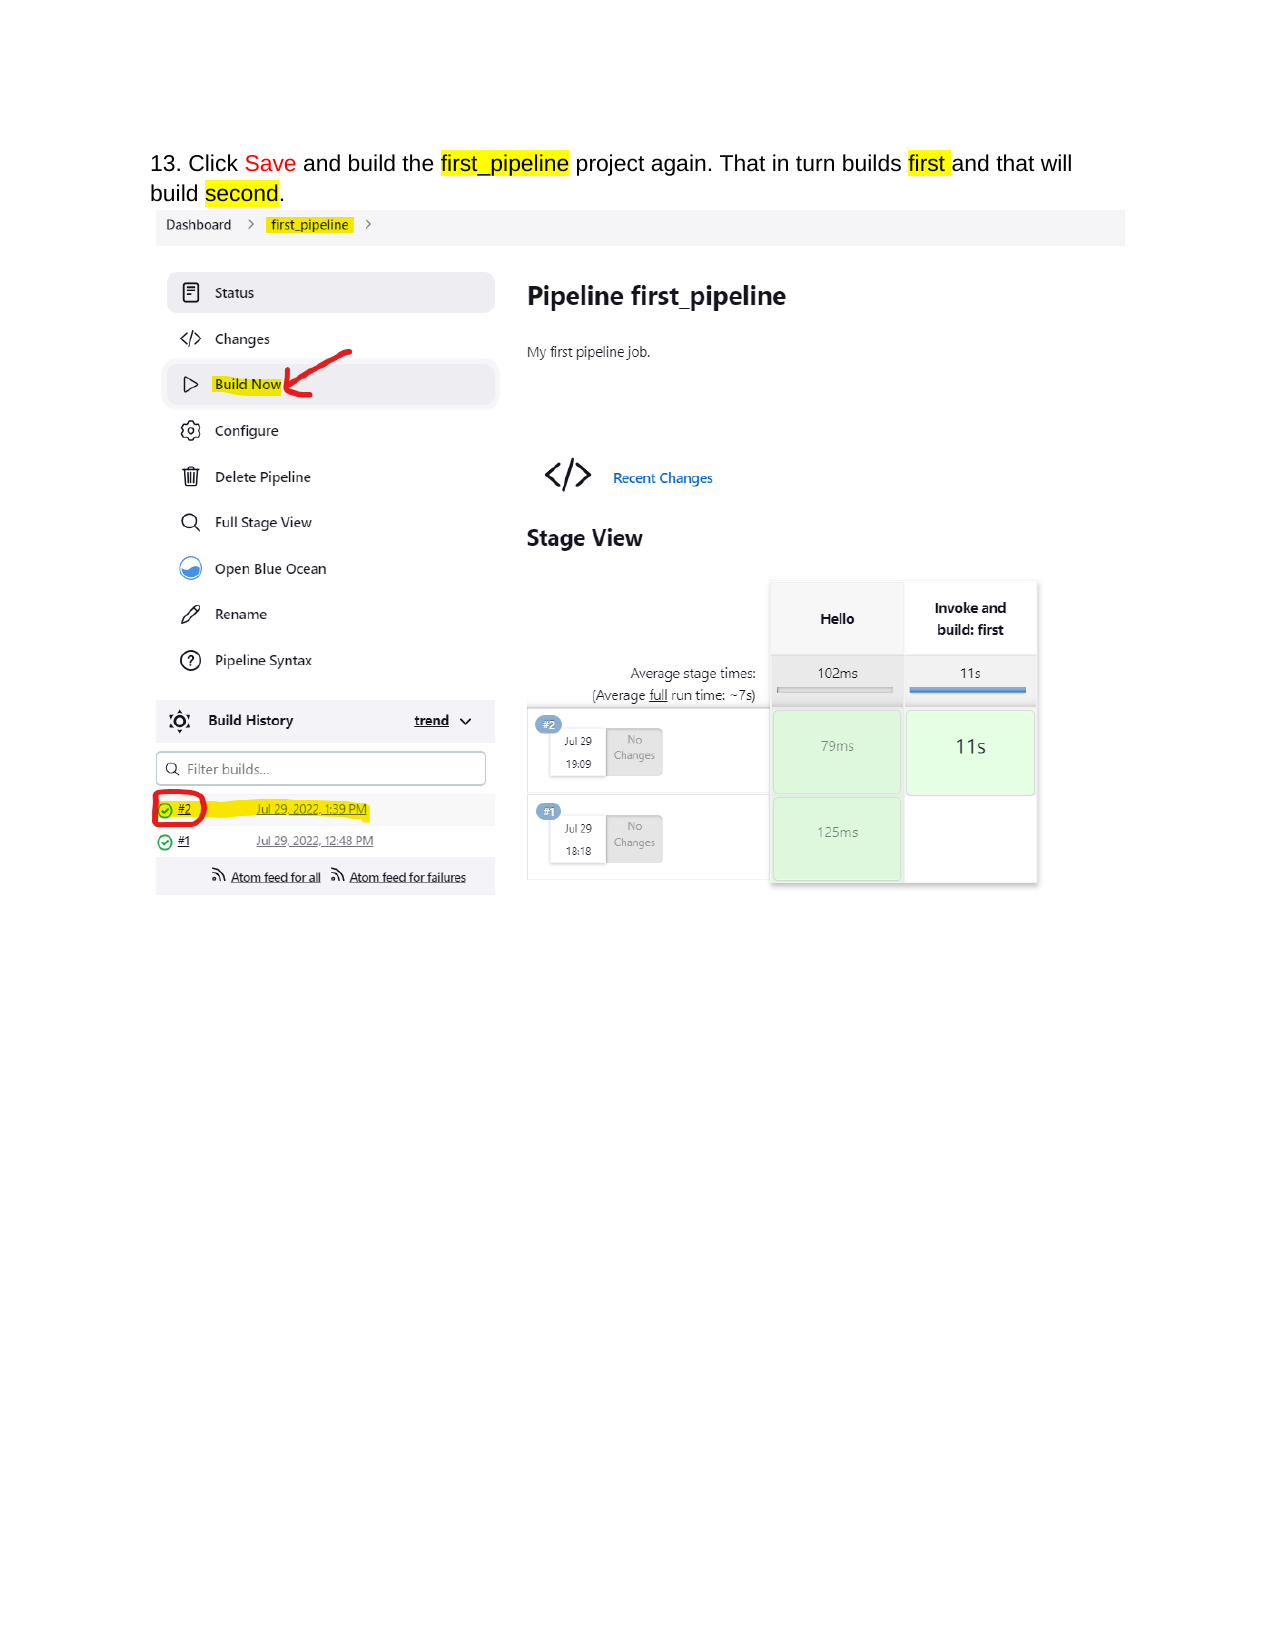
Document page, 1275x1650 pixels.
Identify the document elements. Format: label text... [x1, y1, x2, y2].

picture [150, 210, 1125, 902]
text 13. Click Save and build the first_pipeline project again. That in turn builds first and that will build second. [150, 150, 1125, 207]
